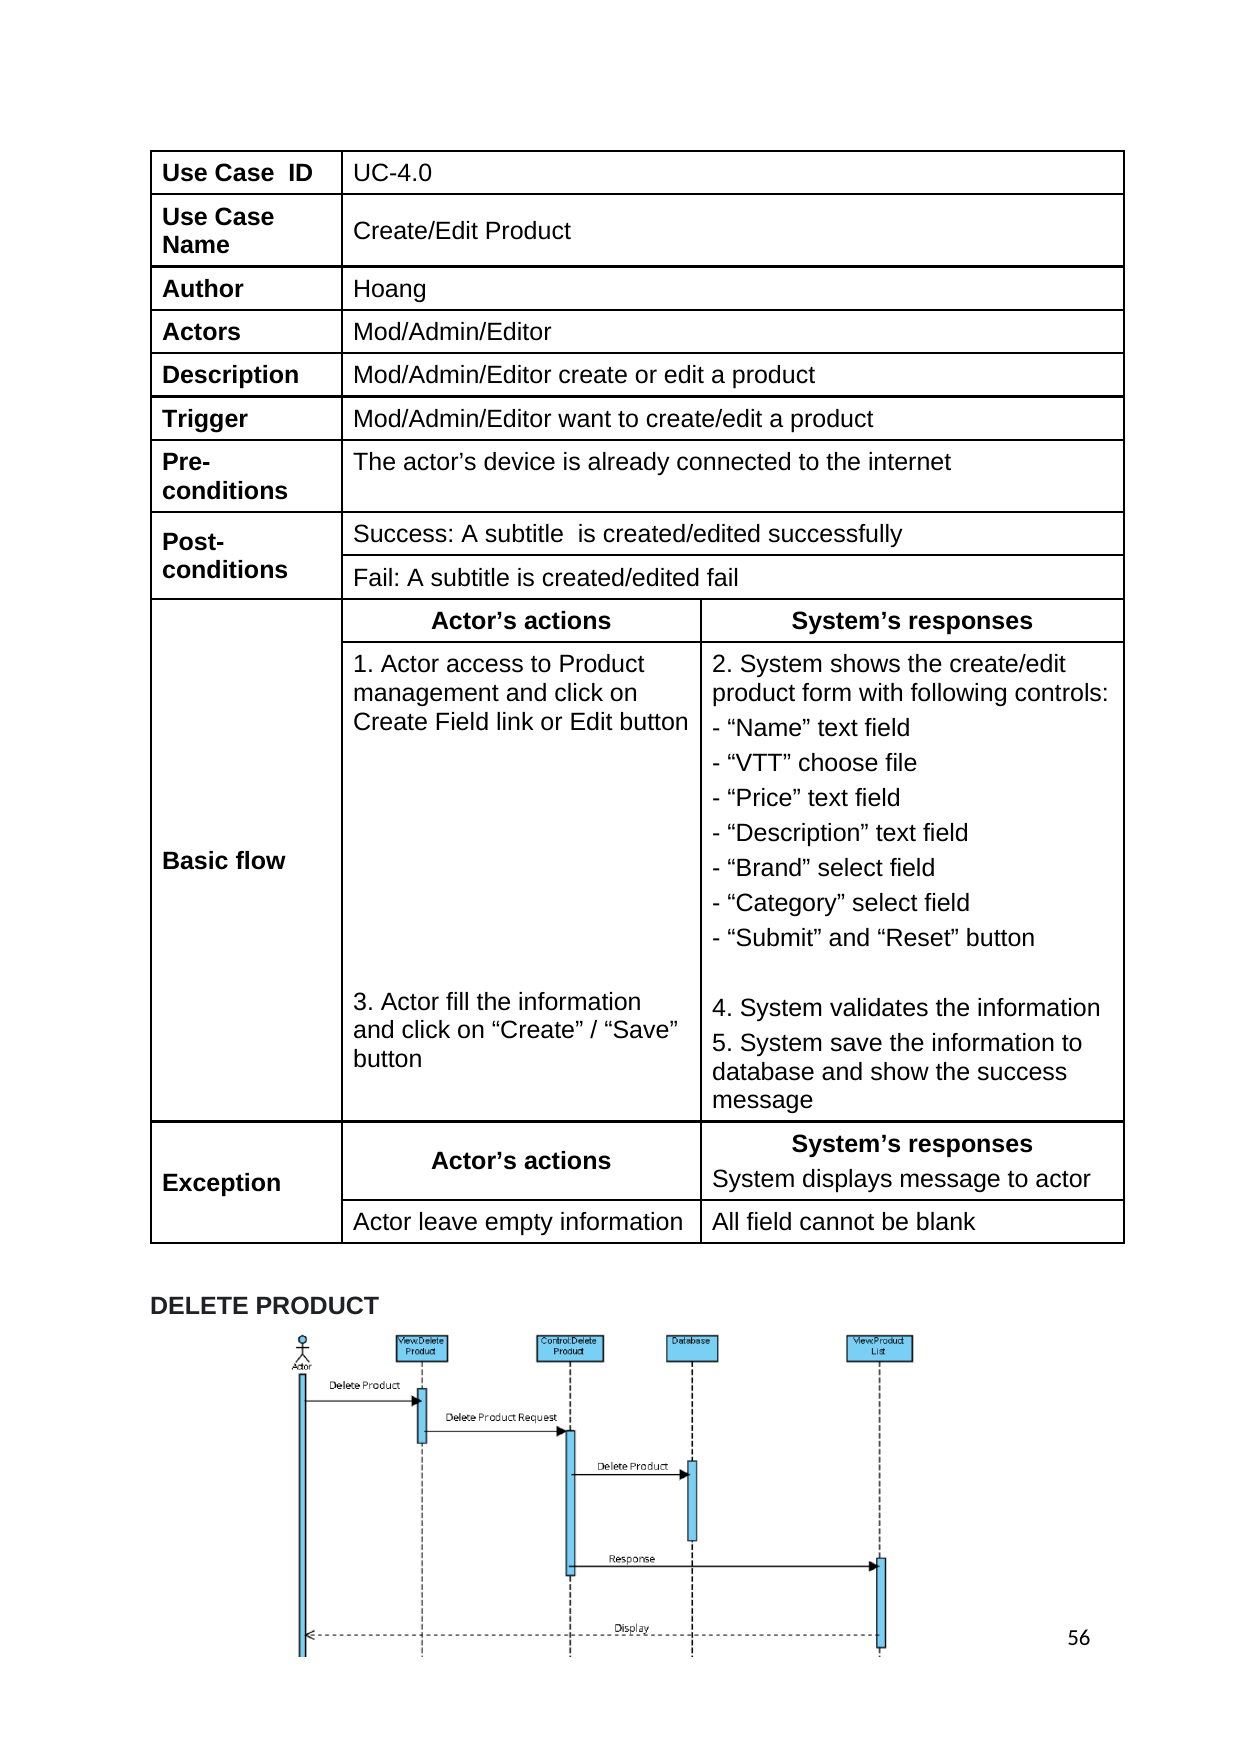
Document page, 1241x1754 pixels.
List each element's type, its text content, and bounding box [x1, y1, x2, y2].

table_cell The actor’s device is already connected to the internet [343, 441, 1123, 511]
table_cell Actor leave empty information [343, 1201, 700, 1242]
table_cell Use Case Name [152, 195, 341, 265]
table_cell Create/Edit Product [343, 195, 1123, 265]
picture [271, 1325, 943, 1657]
table_cell 1. Actor access to Product management and click on Create Field link or Edit button 3. Actor fill the information and click on “Create” / “Save” button [343, 643, 700, 1120]
table_cell Trigger [152, 398, 341, 439]
table_cell Actors [152, 311, 341, 352]
table_header Use Case ID [152, 152, 341, 193]
table_cell Success: A subtitle is created/edited successfully [343, 513, 1123, 554]
table_cell 2. System shows the create/edit product form with following controls: - “Name” text field - “VTT” choose file - “Price” text field - “Description” text field - “Brand” select field - “Category” select field - “Submit” and “Reset” button 4. System validates the information 5. System save the information to database and show the success message [702, 643, 1123, 1120]
table_cell Mod/Admin/Editor create or edit a product [343, 354, 1123, 395]
subtitle DELETE PRODUCT [150, 1291, 1090, 1320]
table_cell Pre-conditions [152, 441, 341, 511]
table_cell Hoang [343, 268, 1123, 309]
table_header UC-4.0 [343, 152, 1123, 193]
table_cell Fail: A subtitle is created/edited fail [343, 556, 1123, 597]
table_cell Mod/Admin/Editor want to create/edit a product [343, 398, 1123, 439]
table_cell Actor’s actions [343, 600, 700, 641]
table_cell All field cannot be blank [702, 1201, 1123, 1242]
table_cell Mod/Admin/Editor [343, 311, 1123, 352]
table_cell System’s responses [702, 600, 1123, 641]
table_cell Author [152, 268, 341, 309]
table_cell Basic flow [152, 600, 341, 1120]
table_cell Description [152, 354, 341, 395]
table_cell Exception [152, 1123, 341, 1242]
table_cell System’s responses System displays message to actor [702, 1123, 1123, 1199]
table_cell Post-conditions [152, 513, 341, 597]
table_cell Actor’s actions [343, 1123, 700, 1199]
